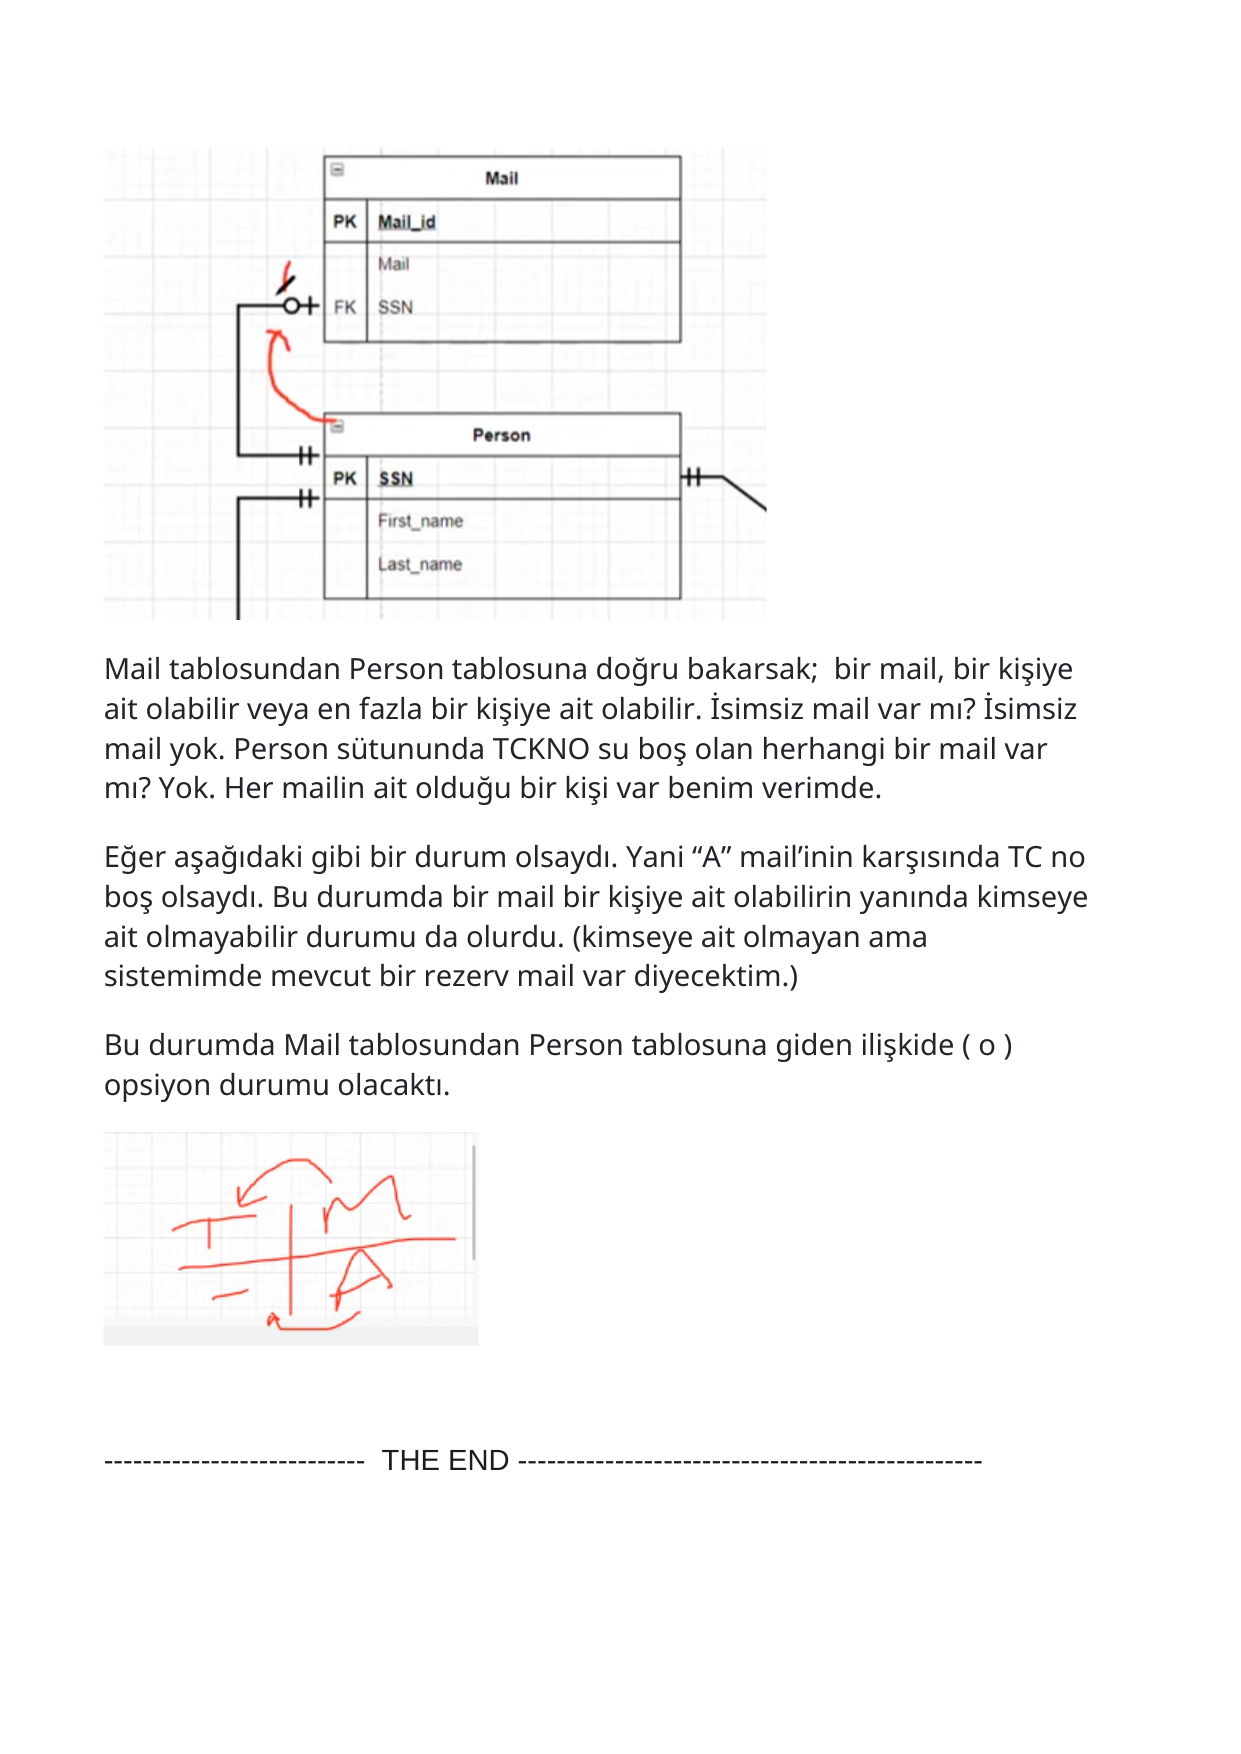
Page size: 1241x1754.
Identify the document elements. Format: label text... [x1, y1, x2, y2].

text Eğer aşağıdaki gibi bir durum olsaydı. Yani “A” mail’inin karşısında TC no boş olsaydı. Bu durumda bir mail bir kişiye ait olabilirin yanında kimseye ait olmayabilir durumu da olurdu. (kimseye ait olmayan ama sistemimde mevcut bir rezerv mail var diyecektim.) [798, 836, 1093, 995]
picture [103, 1132, 479, 1346]
picture [103, 147, 767, 620]
text --------------------------- THE END ------------------------------------------------ [103, 1443, 1093, 1477]
text Mail tablosundan Person tablosuna doğru bakarsak; bir mail, bir kişiye ait olabilir veya en fazla bir kişiye ait olabilir. İsimsiz mail var mı? İsimsiz mail yok. Person sütununda TCKNO su boş olan herhangi bir mail var mı? Yok. Her mailin ait olduğu bir kişi var benim verimde. [103, 648, 1093, 807]
text Bu durumda Mail tablosundan Person tablosuna giden ilişkide ( o ) opsiyon durumu olacaktı. [451, 1024, 1093, 1104]
